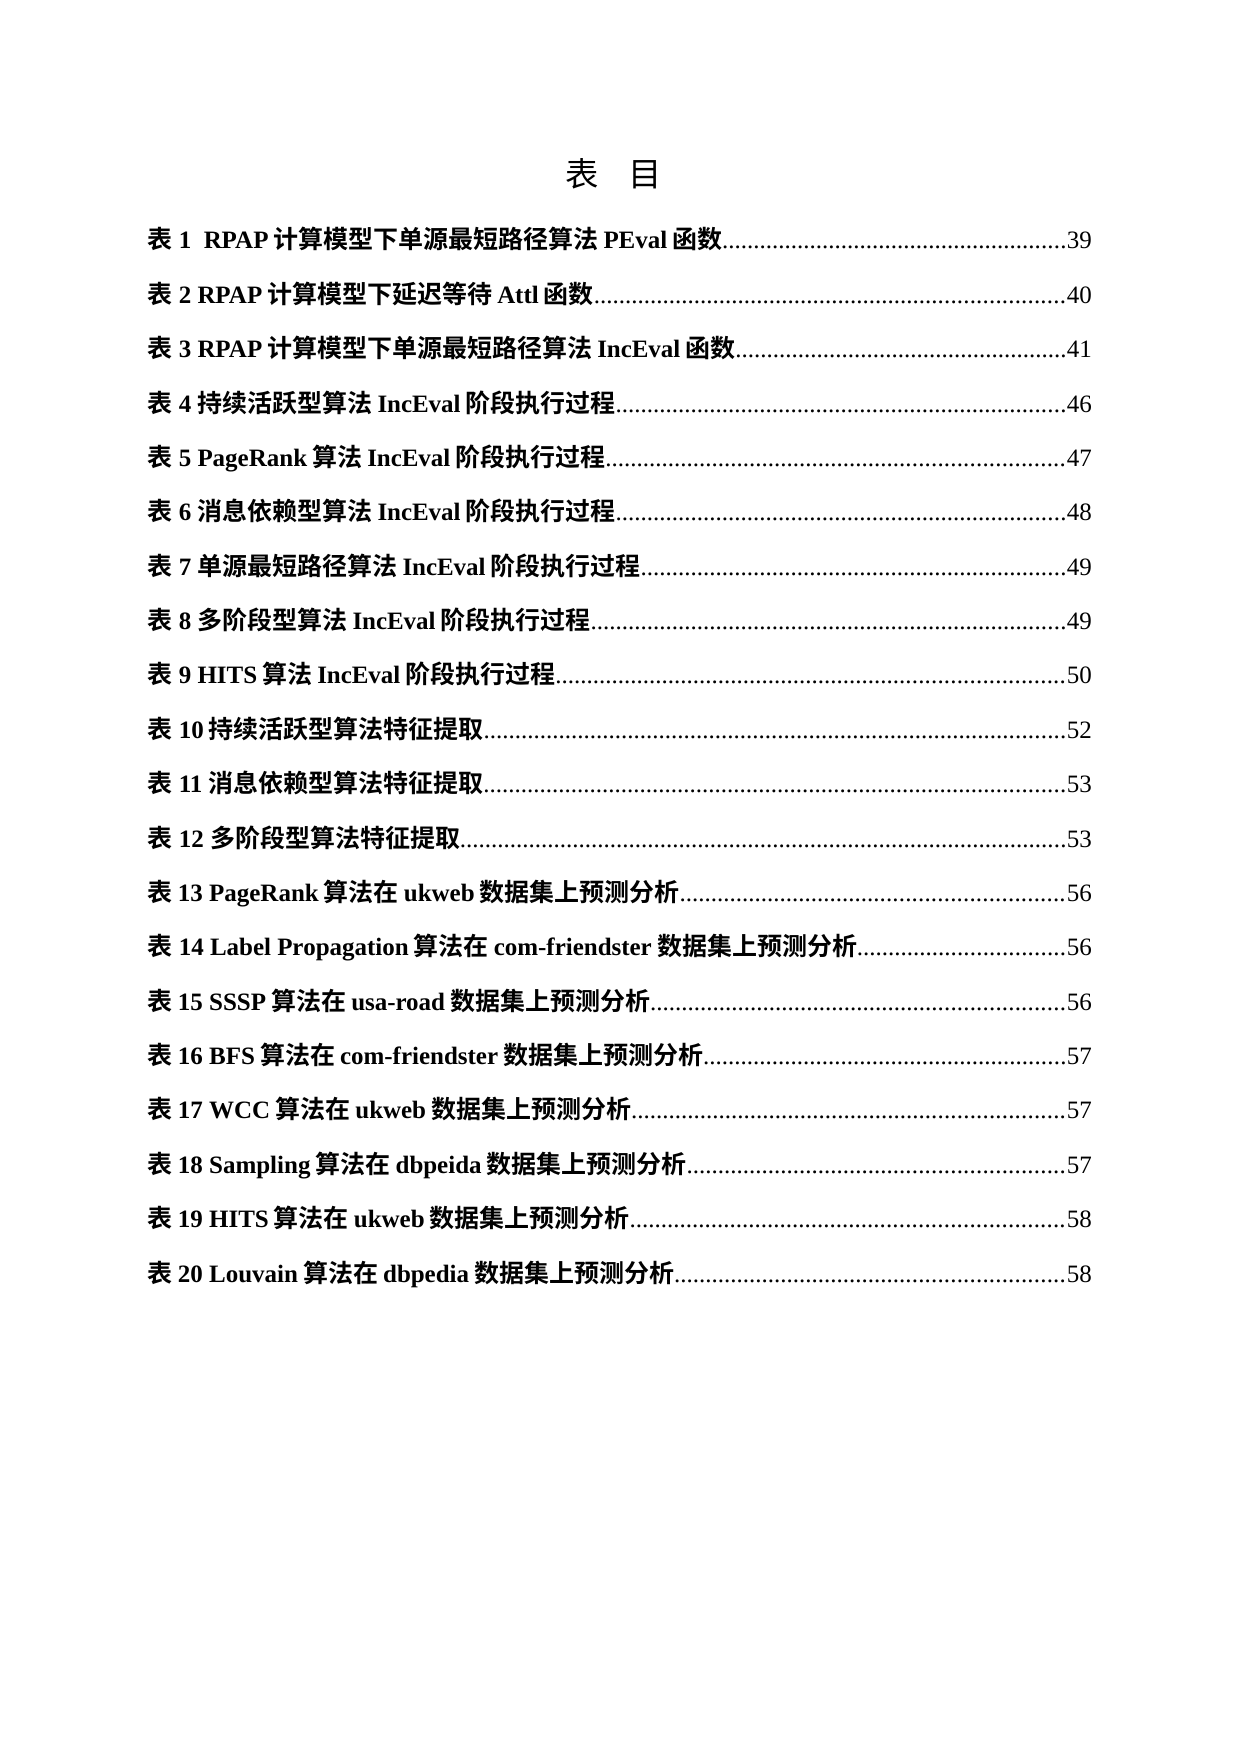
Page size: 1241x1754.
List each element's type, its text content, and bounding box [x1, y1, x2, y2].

text 表 3 RPAP计算模型下单源最短路径算法IncEval函数 41 [148, 329, 1092, 365]
text 表 2 RPAP计算模型下延迟等待Attl函数 40 [148, 274, 1092, 311]
text 表 目 [148, 148, 1080, 196]
text 表19 HITS算法在ukweb数据集上预测分析 58 [148, 1199, 1092, 1235]
text 表16 BFS算法在com-friendster数据集上预测分析 57 [148, 1036, 1092, 1072]
text 表17 WCC算法在ukweb数据集上预测分析 57 [148, 1090, 1092, 1126]
text 表 8 多阶段型算法IncEval阶段执行过程 49 [148, 601, 1092, 637]
text 表 14 Label Propagation算法在com-friendster数据集上预测分析 56 [148, 927, 1092, 963]
text 表 9 HITS算法IncEval阶段执行过程 50 [148, 655, 1092, 691]
text 表 12 多阶段型算法特征提取 53 [148, 818, 1092, 854]
text 表13 PageRank算法在ukweb数据集上预测分析 56 [148, 872, 1092, 909]
text 表 4 持续活跃型算法IncEval阶段执行过程 46 [148, 383, 1092, 419]
text 表 1 RPAP计算模型下单源最短路径算法PEval函数 39 [148, 220, 1092, 256]
text 表 6 消息依赖型算法IncEval阶段执行过程 48 [148, 492, 1092, 528]
text 表 7 单源最短路径算法IncEval阶段执行过程 49 [148, 546, 1092, 582]
text 表 5 PageRank算法IncEval阶段执行过程 47 [148, 437, 1092, 474]
text 表20 Louvain算法在dbpedia数据集上预测分析 58 [148, 1253, 1092, 1289]
text 表 10持续活跃型算法特征提取 52 [148, 709, 1092, 746]
text 表15 SSSP算法在usa-road数据集上预测分析 56 [148, 981, 1092, 1017]
text 表 11 消息依赖型算法特征提取 53 [148, 764, 1092, 800]
text 表18 Sampling算法在dbpeida数据集上预测分析 57 [148, 1144, 1092, 1181]
